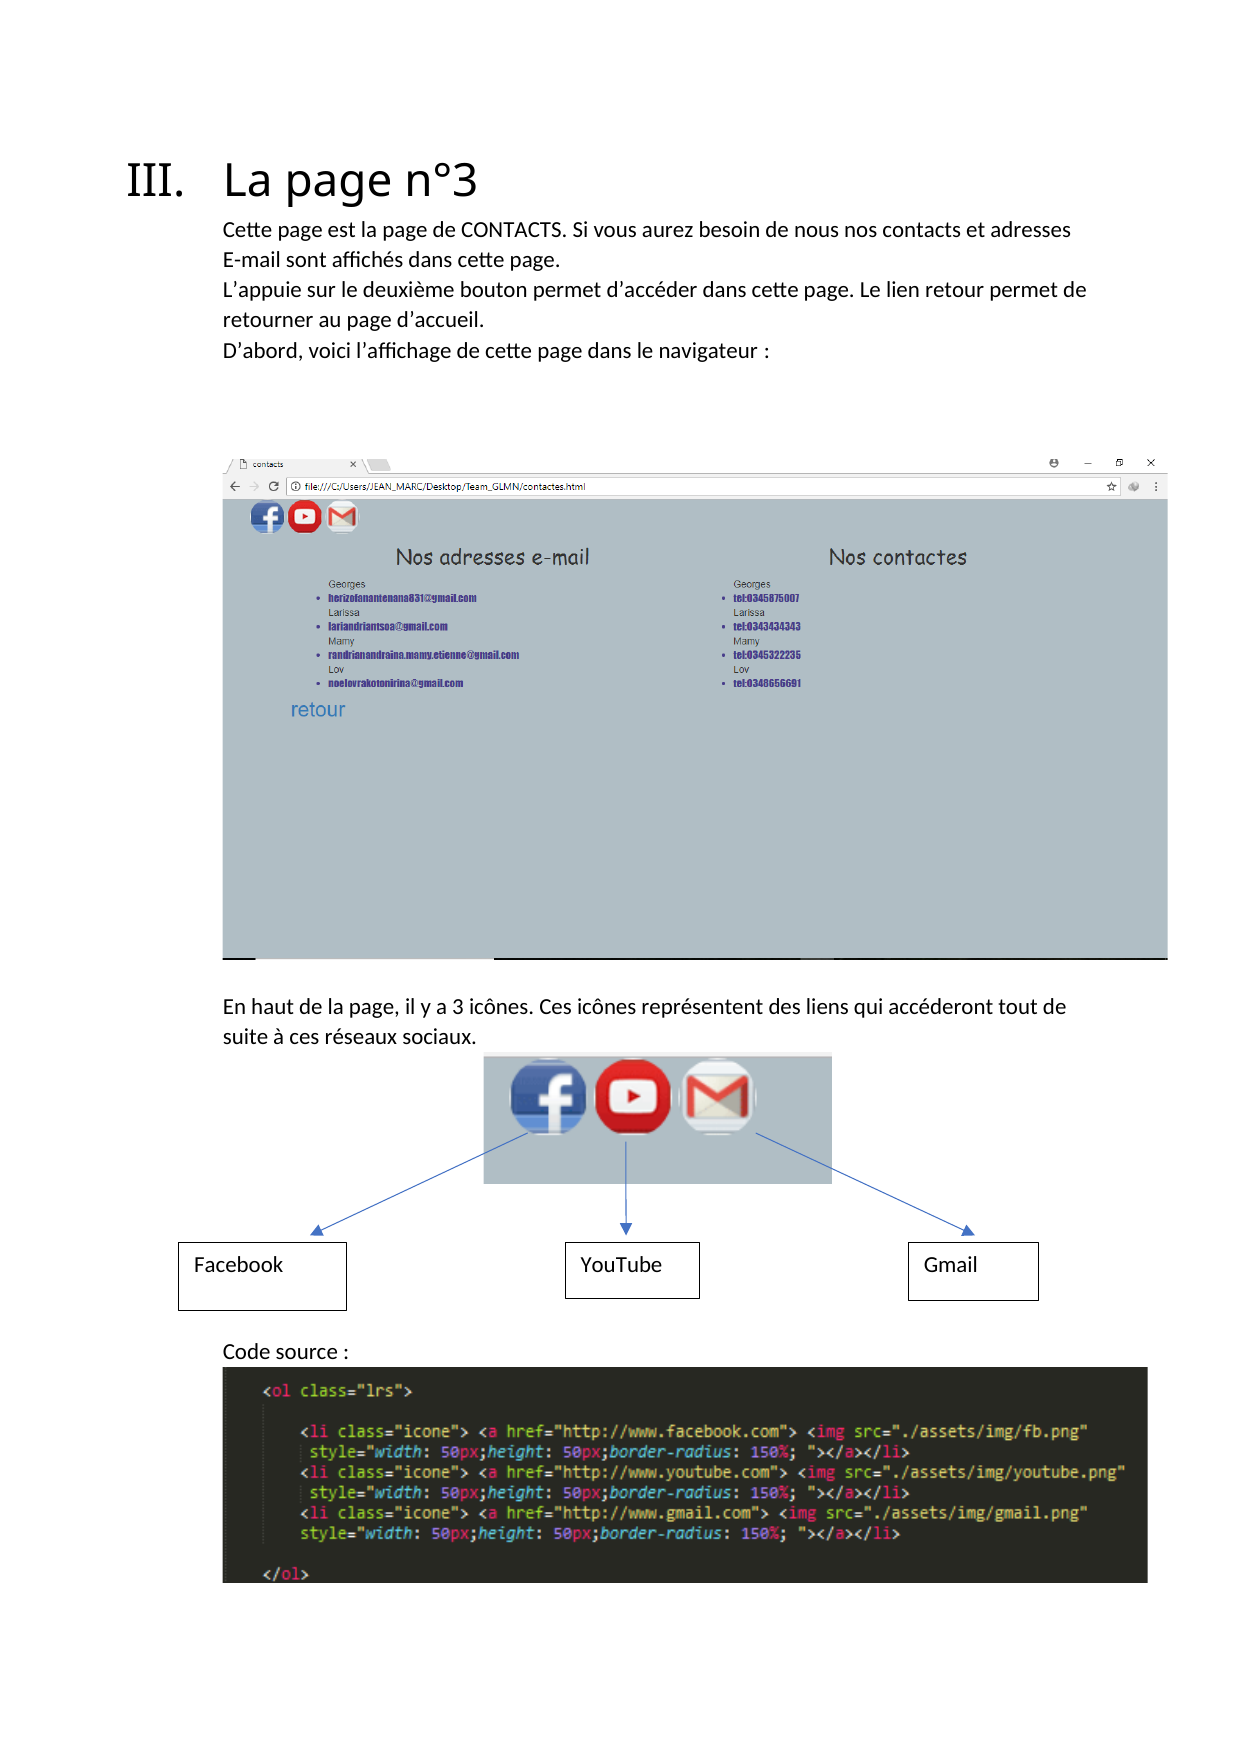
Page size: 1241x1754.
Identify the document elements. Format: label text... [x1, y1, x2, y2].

list En haut de la page, il y a 3 icônes. Ces icônes représentent des liens qui accéderont tout de suite à ces réseaux sociaux. [223, 992, 1093, 1051]
picture [483, 1052, 832, 1184]
list L’appuie sur le deuxième bouton permet d’accéder dans cette page. Le lien retour permet de retourner au page d’accueil. [223, 275, 1093, 333]
list La page n°3 [185, 148, 1093, 210]
picture [222, 1367, 1148, 1583]
list D’abord, voici l’affichage de cette page dans le navigateur : [223, 336, 1093, 364]
picture [222, 459, 1168, 960]
list Cette page est la page de CONTACTS. Si vous aurez besoin de nous nos contacts et adresses E-mail sont affichés dans cette page. [223, 215, 1093, 273]
list Code source : [223, 1337, 1093, 1365]
